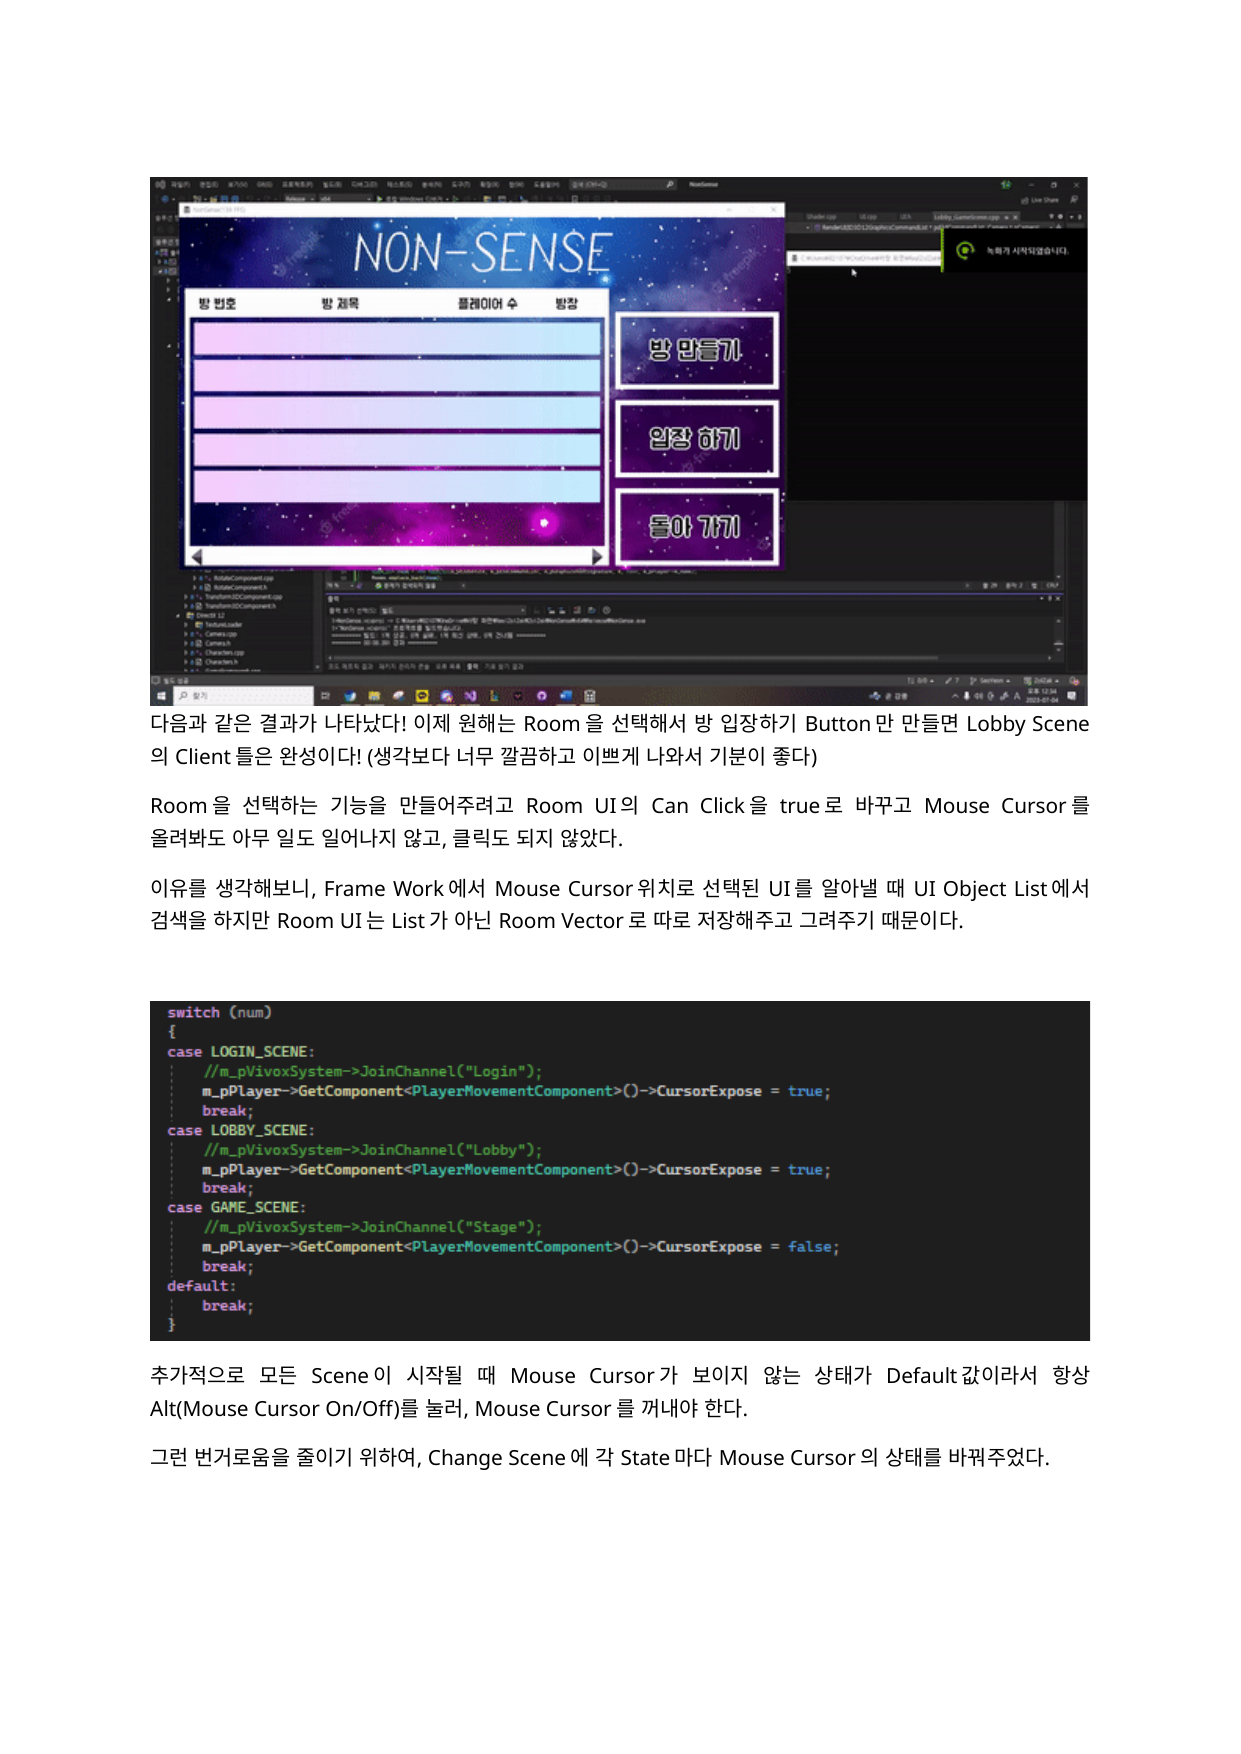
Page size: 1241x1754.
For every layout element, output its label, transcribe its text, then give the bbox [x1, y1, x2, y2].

text 그런 번거로움을 줄이기 위하여, Change Scene에 각 State마다 Mouse Cursor의 상태를 바꿔주었다. [150, 1442, 1090, 1472]
text Room을 선택하는 기능을 만들어주려고 Room UI의 Can Click을 true로 바꾸고 Mouse Cursor를 올려봐도 아무 일도 일어나지 않고, 클릭도 되지 않았다. [150, 790, 1090, 853]
picture [150, 1001, 1091, 1341]
picture [150, 177, 1088, 706]
text 이유를 생각해보니, Frame Work에서 Mouse Cursor위치로 선택된 UI를 알아낼 때 UI Object List에서 검색을 하지만 Room UI는 List가 아닌 Room Vector로 따로 저장해주고 그려주기 때문이다. [150, 872, 1090, 935]
text 추가적으로 모든 Scene이 시작될 때 Mouse Cursor가 보이지 않는 상태가 Default값이라서 항상 Alt(Mouse Cursor On/Off)를 눌러, Mouse Cursor를 꺼내야 한다. [150, 1359, 1090, 1423]
